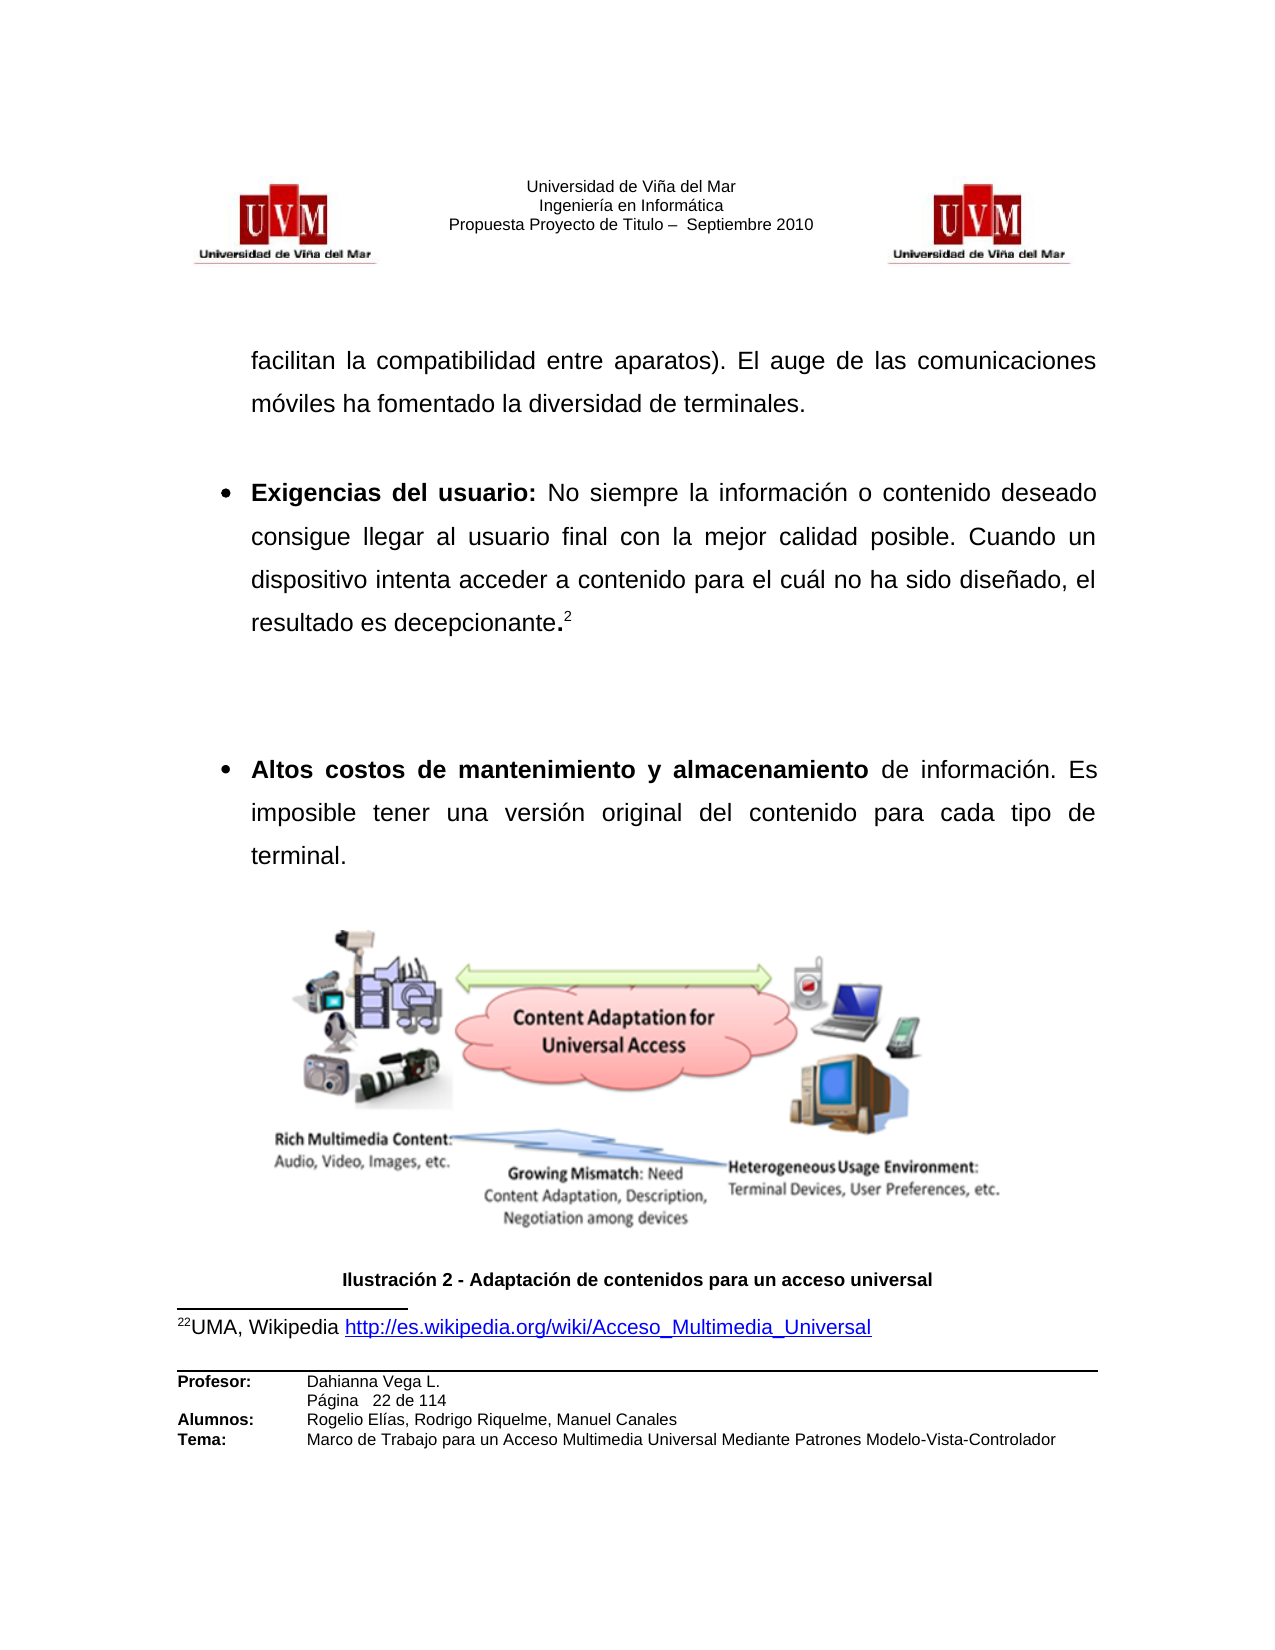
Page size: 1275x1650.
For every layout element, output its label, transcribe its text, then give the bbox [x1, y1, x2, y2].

text Ilustración 2 - Adaptación de contenidos para un acceso universal [177, 1268, 1098, 1290]
picture [177, 176, 390, 267]
picture [265, 930, 1011, 1234]
list Exigencias del usuario: No siempre la información o contenido deseado consigue llegar al usuario final con la mejor calidad posible. Cuando un dispositivo intenta acceder a contenido para el cuál no ha sido diseñado, el resultado es decepcionante. [221, 478, 1098, 637]
picture [871, 176, 1084, 267]
list Altos costos de mantenimiento y almacenamiento de información. Es imposible tener una versión original del contenido para cada tipo de terminal. [221, 755, 1098, 870]
